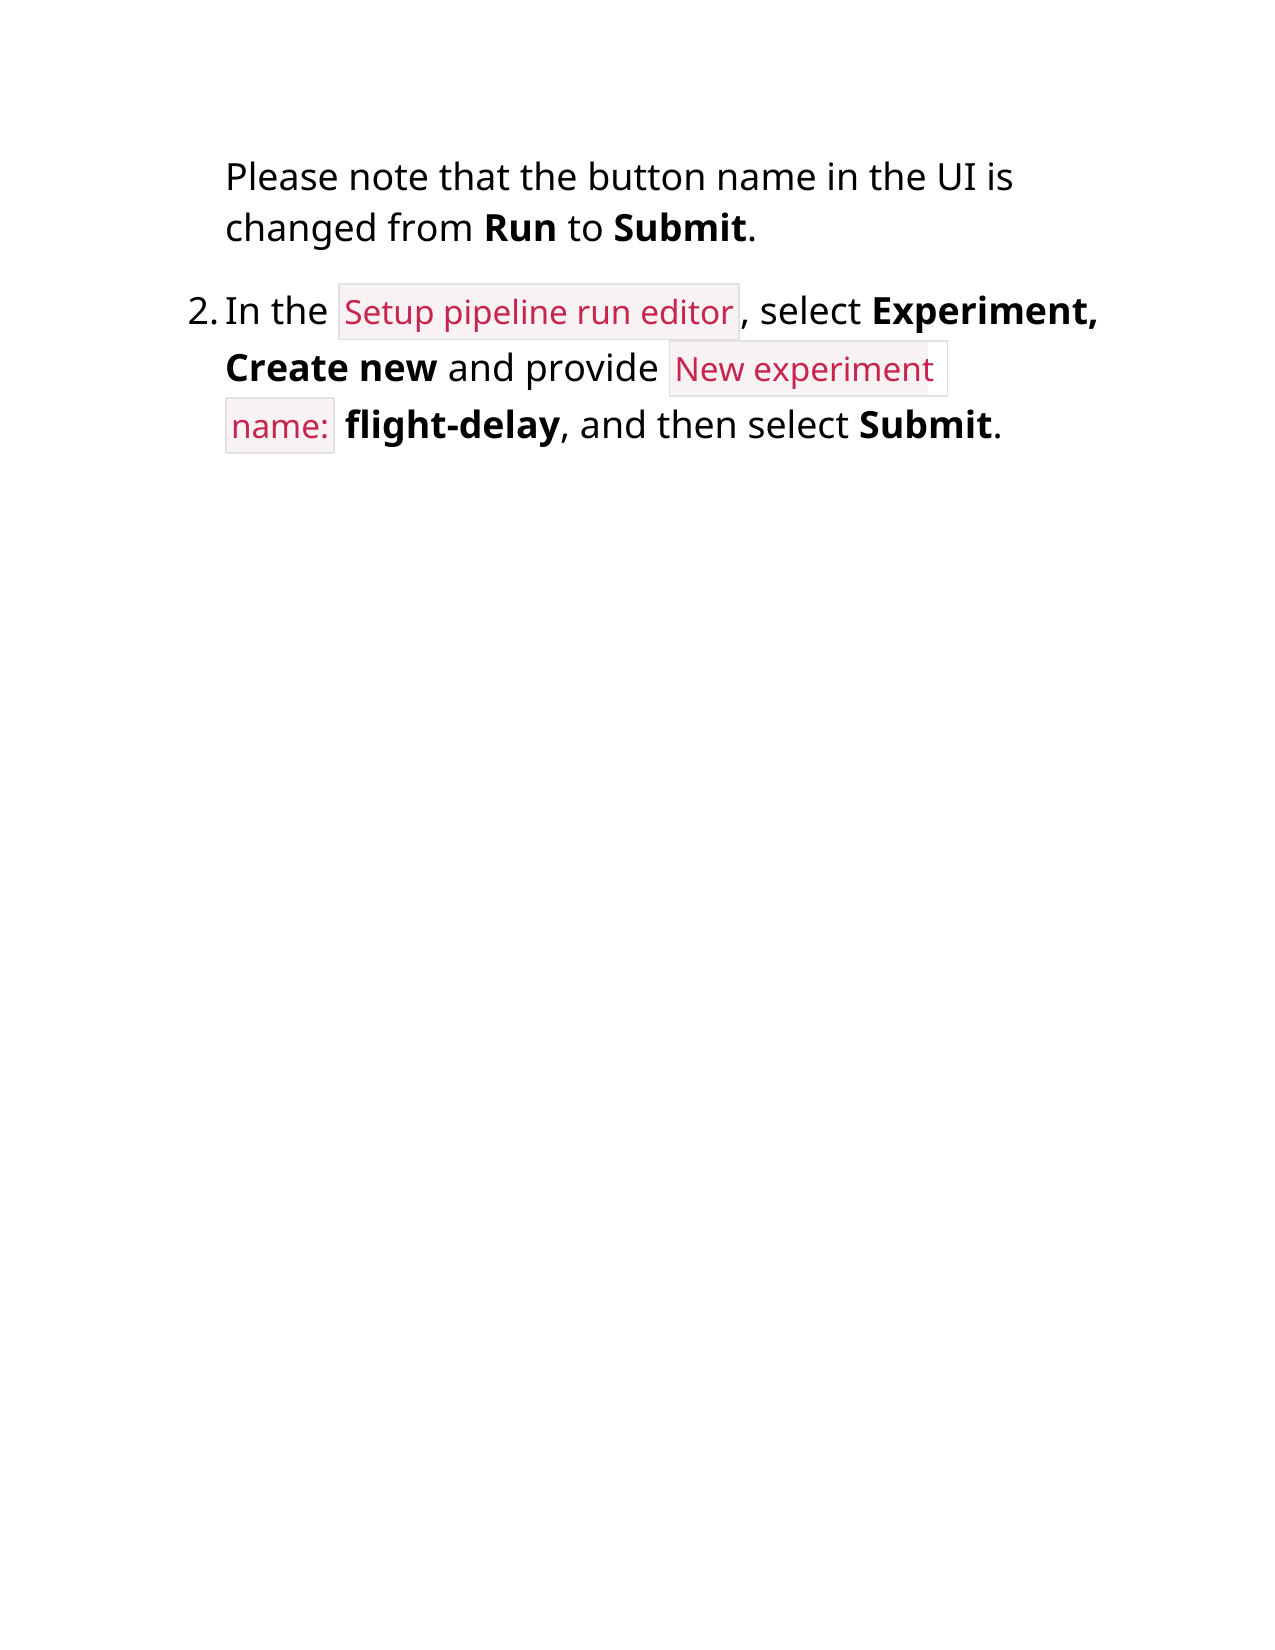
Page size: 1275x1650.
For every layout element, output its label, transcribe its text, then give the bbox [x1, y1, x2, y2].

text Please note that the button name in the UI is changed from Run to Submit. [225, 150, 1125, 252]
list In the Setup pipeline run editor, select Experiment, Create new and provide New experiment name: flight-delay, and then select Submit. [187, 283, 1125, 454]
